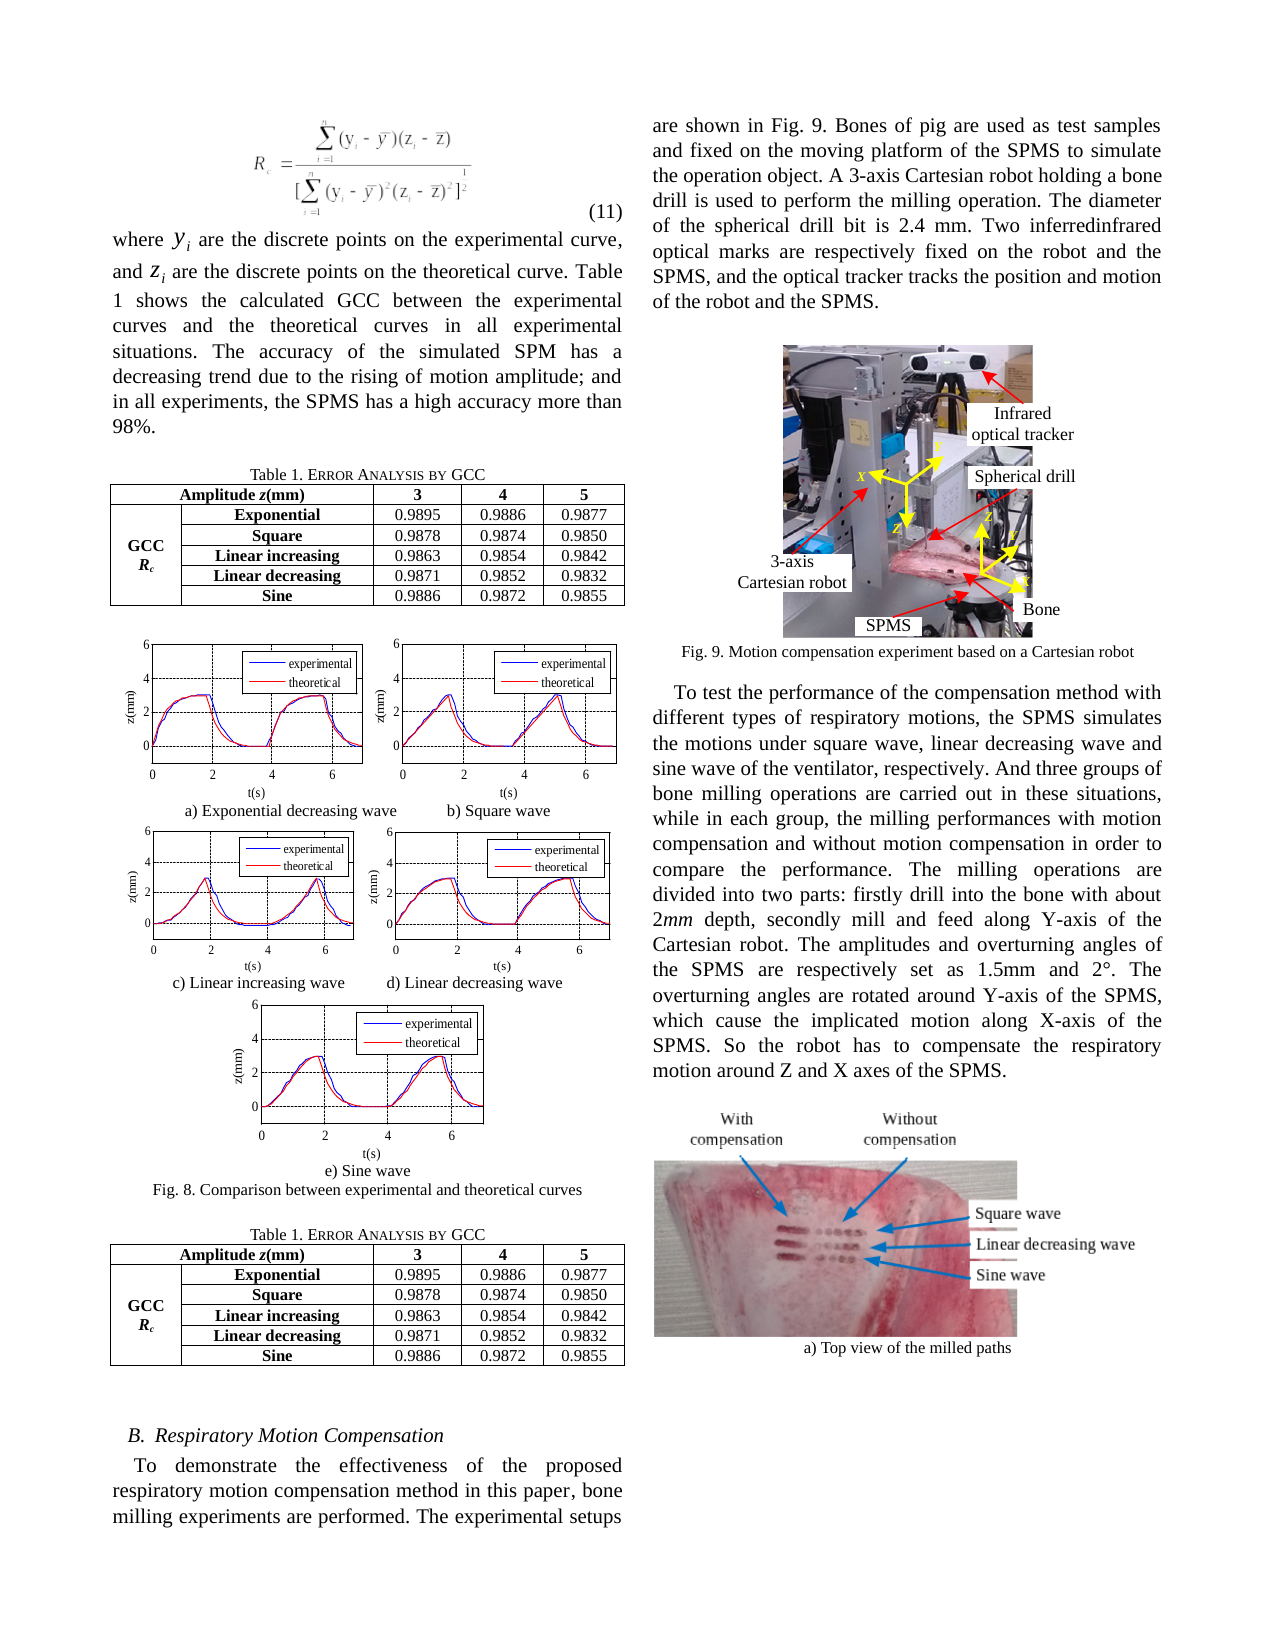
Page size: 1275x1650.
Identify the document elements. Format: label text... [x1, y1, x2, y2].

table_cell [111, 1265, 181, 1365]
table_cell [462, 1326, 543, 1345]
table_cell [544, 566, 624, 585]
table_cell [111, 505, 181, 605]
table_cell [544, 525, 624, 544]
table_cell [462, 566, 543, 585]
table_cell [182, 546, 373, 565]
text where are the discrete points on the experimental curve, and are the discrete points on the theoretical curve. Table 1 shows the calculated GCC between the experimental curves and the theoretical curves in all experimental situations. The accuracy of the simulated SPM has a decreasing trend due to the rising of motion amplitude; and in all experiments, the SPMS has a high accuracy more than 98%. [112, 223, 622, 438]
table_cell [374, 525, 461, 544]
text e) Sine wave [112, 1161, 622, 1180]
text Fig. 9. Motion compensation experiment based on a Cartesian robot [652, 642, 1162, 661]
table_cell [544, 1265, 624, 1284]
text To demonstrate the effectiveness of the proposed respiratory motion compensation method in this paper, bone milling experiments are performed. The experimental setups are shown in Fig. 9. Bones of pig are used as test samples and fixed on the moving platform of the SPMS to simulate the operation object. A 3-axis Cartesian robot holding a bone drill is used to perform the milling operation. The diameter of the spherical drill bit is 2.4 mm. Two optical marks are respectively fixed on the robot and the SPMS, and the optical tracker tracks the position and motion of the robot and the SPMS. [652, 112, 1162, 313]
table_cell [462, 1285, 543, 1304]
table_header [462, 485, 543, 504]
table_cell [462, 586, 543, 605]
table_cell [374, 1265, 461, 1284]
table_cell [462, 1346, 543, 1365]
text c) Linear increasing wave d) Linear decreasing wave [112, 973, 622, 992]
table_header [374, 485, 461, 504]
table_cell [544, 505, 624, 524]
table_cell [182, 1305, 373, 1324]
text a) Top view of the milled paths [652, 1338, 1162, 1357]
table_cell [182, 1285, 373, 1304]
table_header [111, 485, 373, 504]
table_cell [462, 546, 543, 565]
table_cell [374, 546, 461, 565]
subtitle Respiratory Motion Compensation [127, 1423, 622, 1447]
table_header [374, 1245, 461, 1264]
table_cell [462, 1305, 543, 1324]
table_cell [182, 1265, 373, 1284]
table_cell [374, 566, 461, 585]
table_cell [544, 1285, 624, 1304]
table_cell [374, 1285, 461, 1304]
table_cell [544, 586, 624, 605]
table_cell [182, 566, 373, 585]
table_header [544, 1245, 624, 1264]
text To test the performance of the compensation method with different types of respiratory motions, the SPMS simulates the motions under square wave, linear decreasing wave and sine wave of the ventilator, respectively. And three groups of bone milling operations are carried out in these situations, while in each group, the milling performances with motion compensation and without motion compensation in order to compare the performance. The milling operations are divided into two parts: firstly drill into the bone with about 2mm depth, secondly mill and feed along Y-axis of the Cartesian robot. The amplitudes and overturning angles of the SPMS are respectively set as 1.5mm and 2°. The overturning angles are rotated around Y-axis of the SPMS, which cause the implicated motion along X-axis of the SPMS. So the robot has to compensate the respiratory motion around Z and X axes of the SPMS. [652, 680, 1162, 1082]
table_cell [544, 1305, 624, 1324]
table_cell [182, 1326, 373, 1345]
table_cell [182, 586, 373, 605]
table_cell [462, 525, 543, 544]
text Fig. 8. Comparison between experimental and theoretical curves [112, 1180, 622, 1199]
text To demonstrate the effectiveness of the proposed respiratory motion compensation method in this paper, bone milling experiments are performed. The experimental setups are shown in Fig. 9. Bones of pig are used as test samples and fixed on the moving platform of the SPMS to simulate the operation object. A 3-axis Cartesian robot holding a bone drill is used to perform the milling operation. The diameter of the spherical drill bit is 2.4 mm. Two optical marks are respectively fixed on the robot and the SPMS, and the optical tracker tracks the position and motion of the robot and the SPMS. [112, 1453, 622, 1528]
table_cell [182, 525, 373, 544]
table_header [544, 485, 624, 504]
table_header [111, 1245, 373, 1264]
table_header [462, 1245, 543, 1264]
table_cell [544, 1346, 624, 1365]
list (11) [112, 112, 622, 223]
text a) Exponential decreasing wave b) Square wave [112, 801, 622, 820]
table_cell [374, 1346, 461, 1365]
table_cell [374, 586, 461, 605]
table_cell [182, 1346, 373, 1365]
table_cell [462, 1265, 543, 1284]
table_cell [374, 1326, 461, 1345]
table_cell [462, 505, 543, 524]
table_cell [544, 546, 624, 565]
table_cell [374, 1305, 461, 1324]
table_cell [544, 1326, 624, 1345]
table_cell [374, 505, 461, 524]
table_cell [182, 505, 373, 524]
